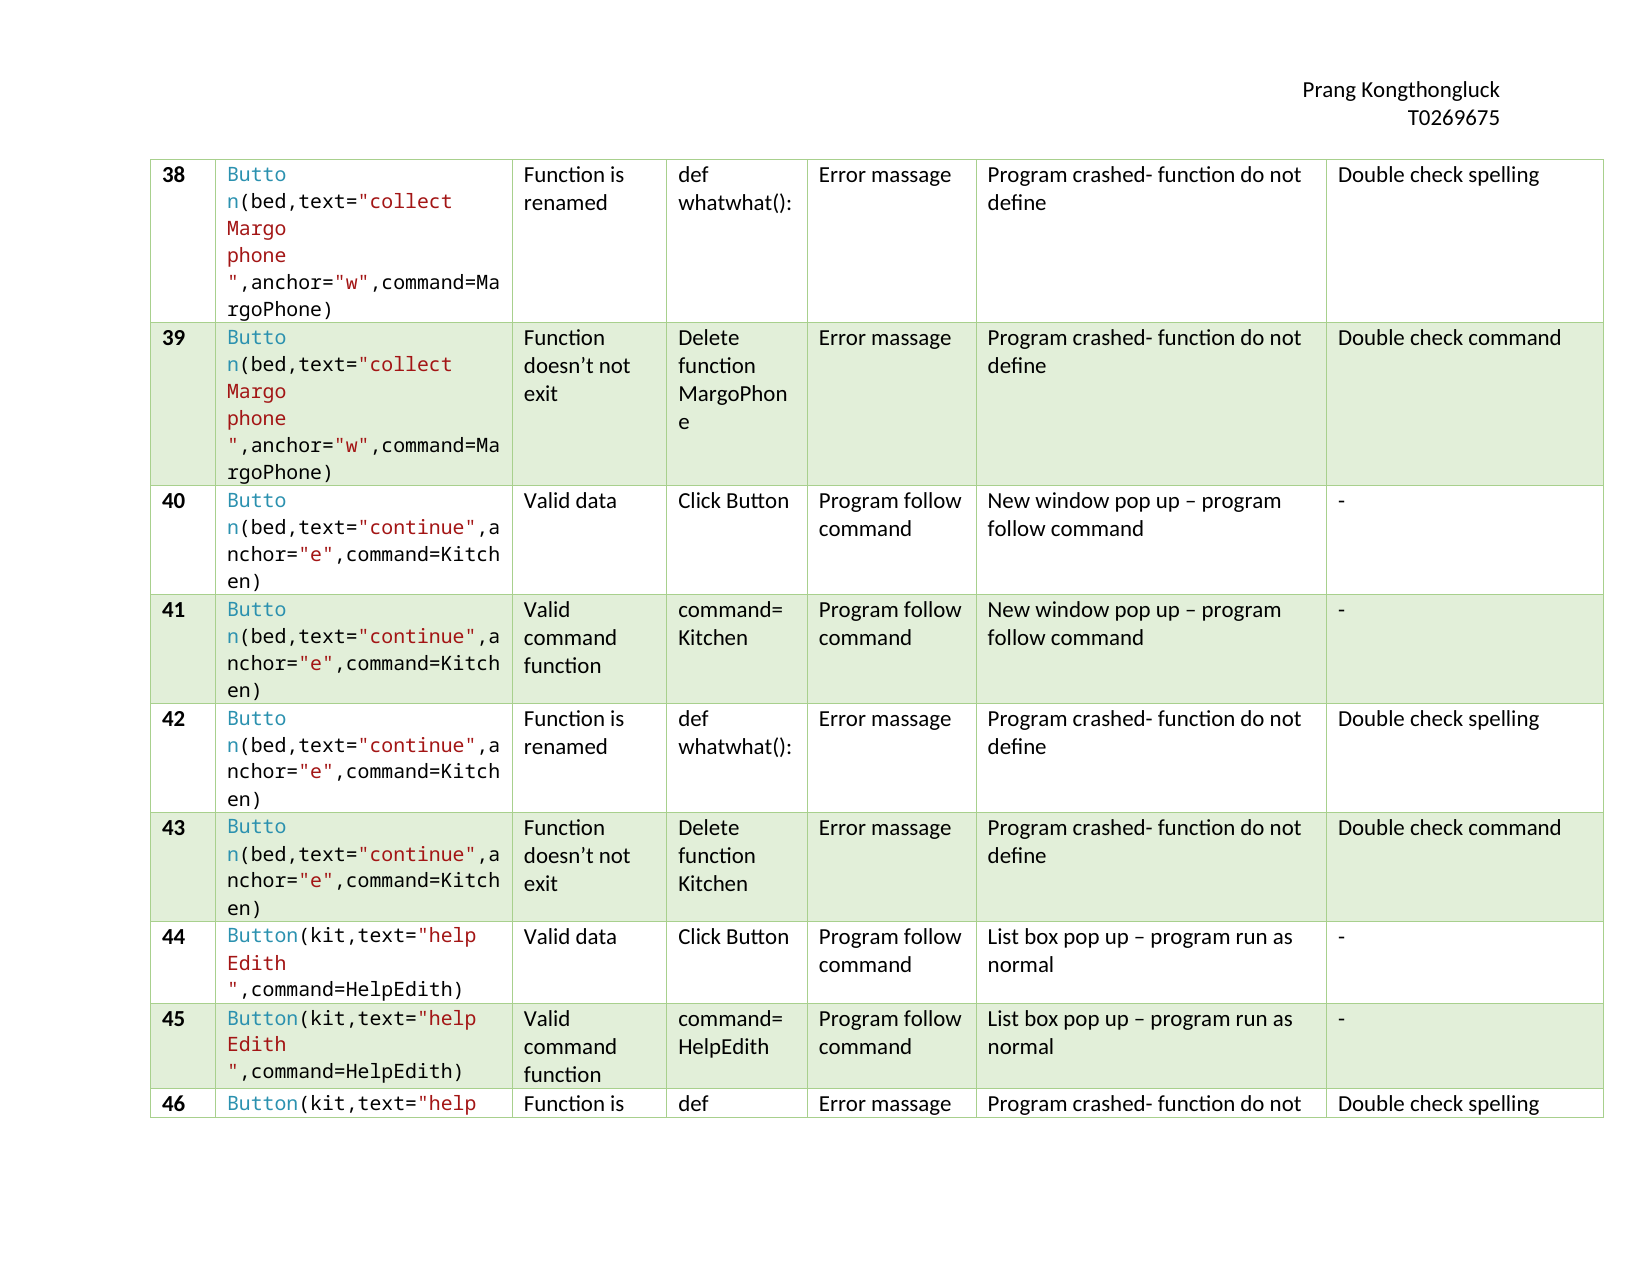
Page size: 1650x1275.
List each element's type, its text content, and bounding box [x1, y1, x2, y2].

table_cell Button(bed,text="continue",anchor="e",command=Kitchen) [216, 595, 512, 703]
table_cell Program crashed- function do not define [977, 704, 1326, 812]
table_cell Program follow command [808, 922, 976, 1003]
table_cell Error massage [808, 160, 976, 322]
table_cell 46 [151, 1089, 215, 1117]
table_cell Double check spelling [1327, 160, 1603, 322]
table_cell Button(bed,text="collect Margo phone",anchor="w",command=MargoPhone) [216, 323, 512, 485]
table_cell Function is renamed [513, 1089, 666, 1117]
table_cell Function is renamed [513, 160, 666, 322]
table_cell - [1327, 486, 1603, 594]
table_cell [216, 1089, 512, 1117]
table_cell Error massage [808, 323, 976, 485]
table_cell 38 [151, 160, 215, 322]
table_cell Valid command function [513, 1004, 666, 1088]
table_cell Error massage [808, 813, 976, 921]
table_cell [216, 160, 512, 322]
table_cell 44 [151, 922, 215, 1003]
table_cell Function doesn’t not exit [513, 813, 666, 921]
table_cell Program crashed- function do not define [977, 160, 1326, 322]
table_cell Program follow command [808, 1004, 976, 1088]
table_cell - [1327, 1004, 1603, 1088]
table_cell 43 [151, 813, 215, 921]
table_cell 45 [151, 1004, 215, 1088]
table_cell Delete function Kitchen [667, 813, 807, 921]
table_cell - [1327, 595, 1603, 703]
table_cell List box pop up – program run as normal [977, 922, 1326, 1003]
table_cell 41 [151, 595, 215, 703]
table_cell 39 [151, 323, 215, 485]
table_cell New window pop up – program follow command [977, 486, 1326, 594]
table_cell Double check spelling [1327, 704, 1603, 812]
table_cell Valid data [513, 486, 666, 594]
table_cell List box pop up – program run as normal [977, 1004, 1326, 1088]
table_cell Button(kit,text="help Edith",command=HelpEdith) [216, 1004, 512, 1088]
table_cell Double check command [1327, 323, 1603, 485]
table_cell Program follow command [808, 486, 976, 594]
table_cell def whatwhat(): [667, 704, 807, 812]
table_cell Double check command [1327, 813, 1603, 921]
table_cell - [1327, 922, 1603, 1003]
table_cell Program crashed- function do not define [977, 323, 1326, 485]
table_cell 40 [151, 486, 215, 594]
table_cell Valid data [513, 922, 666, 1003]
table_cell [1327, 1089, 1603, 1117]
table_cell def whatwhat(): [667, 160, 807, 322]
table_cell Function doesn’t not exit [513, 323, 666, 485]
table_cell New window pop up – program follow command [977, 595, 1326, 703]
table_cell Delete function MargoPhone [667, 323, 807, 485]
table_cell Program follow command [808, 595, 976, 703]
table_cell Click Button [667, 922, 807, 1003]
table_cell Error massage [808, 1089, 976, 1117]
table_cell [977, 1089, 1326, 1117]
table_cell Click Button [667, 486, 807, 594]
table_cell Button(bed,text="continue",anchor="e",command=Kitchen) [216, 704, 512, 812]
table_cell Valid command function [513, 595, 666, 703]
table_cell def whatwhat(): [667, 1089, 807, 1117]
table_cell Function is renamed [513, 704, 666, 812]
table_cell command=HelpEdith [667, 1004, 807, 1088]
table_cell Program crashed- function do not define [977, 813, 1326, 921]
table_cell Button(kit,text="help Edith",command=HelpEdith) [216, 922, 512, 1003]
table_cell 42 [151, 704, 215, 812]
table_cell command= Kitchen [667, 595, 807, 703]
table_cell Button(bed,text="continue",anchor="e",command=Kitchen) [216, 486, 512, 594]
table_cell Error massage [808, 704, 976, 812]
table_cell Button(bed,text="continue",anchor="e",command=Kitchen) [216, 813, 512, 921]
